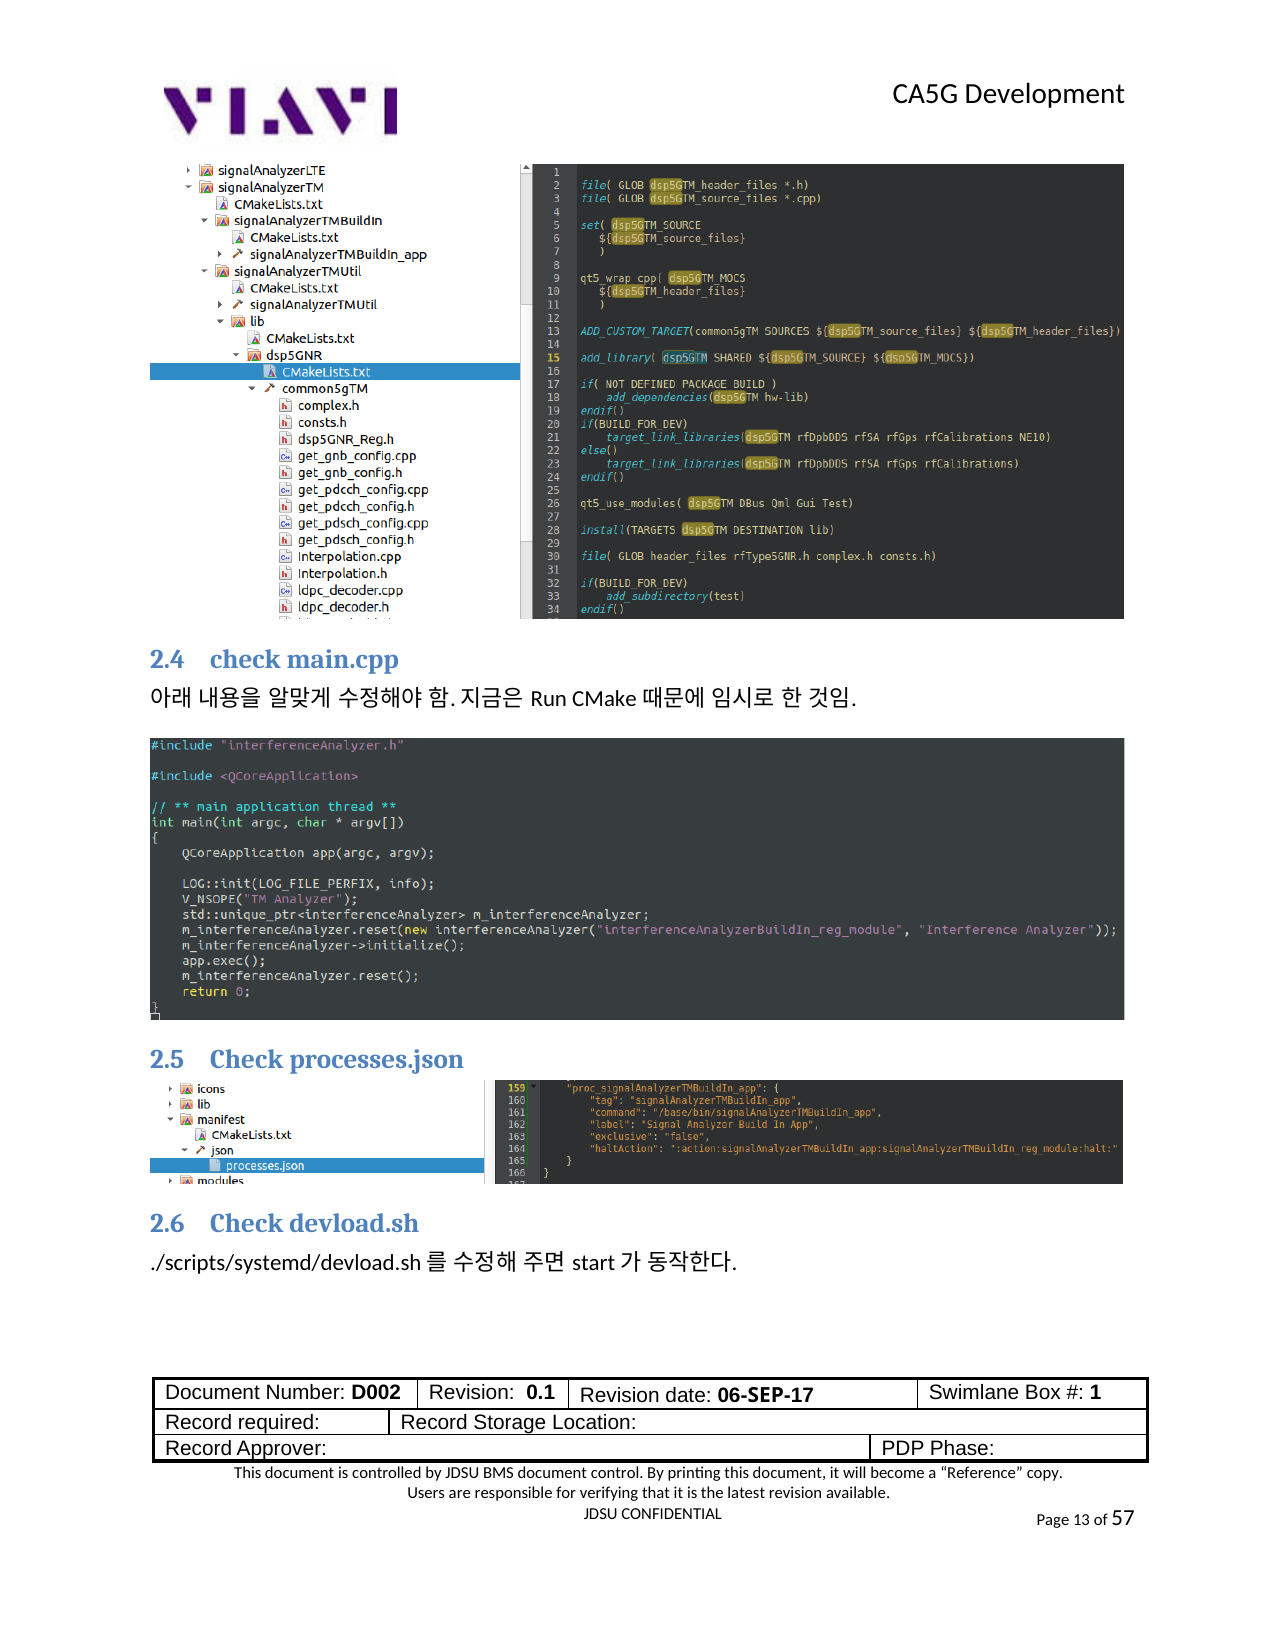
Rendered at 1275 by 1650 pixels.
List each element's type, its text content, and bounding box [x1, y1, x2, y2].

picture [150, 164, 1124, 619]
subtitle check main.cpp [150, 644, 1125, 675]
text ./scripts/systemd/devload.sh를 수정해 주면 start가 동작한다. [150, 1244, 1125, 1277]
subtitle Check processes.json [150, 1044, 1125, 1075]
subtitle Check devload.sh [150, 1208, 1125, 1239]
picture [150, 1080, 1123, 1184]
picture [162, 68, 397, 146]
text 아래 내용을 알맞게 수정해야 함. 지금은 Run CMake 때문에 임시로 한 것임. [150, 679, 1125, 713]
picture [150, 738, 1125, 1020]
